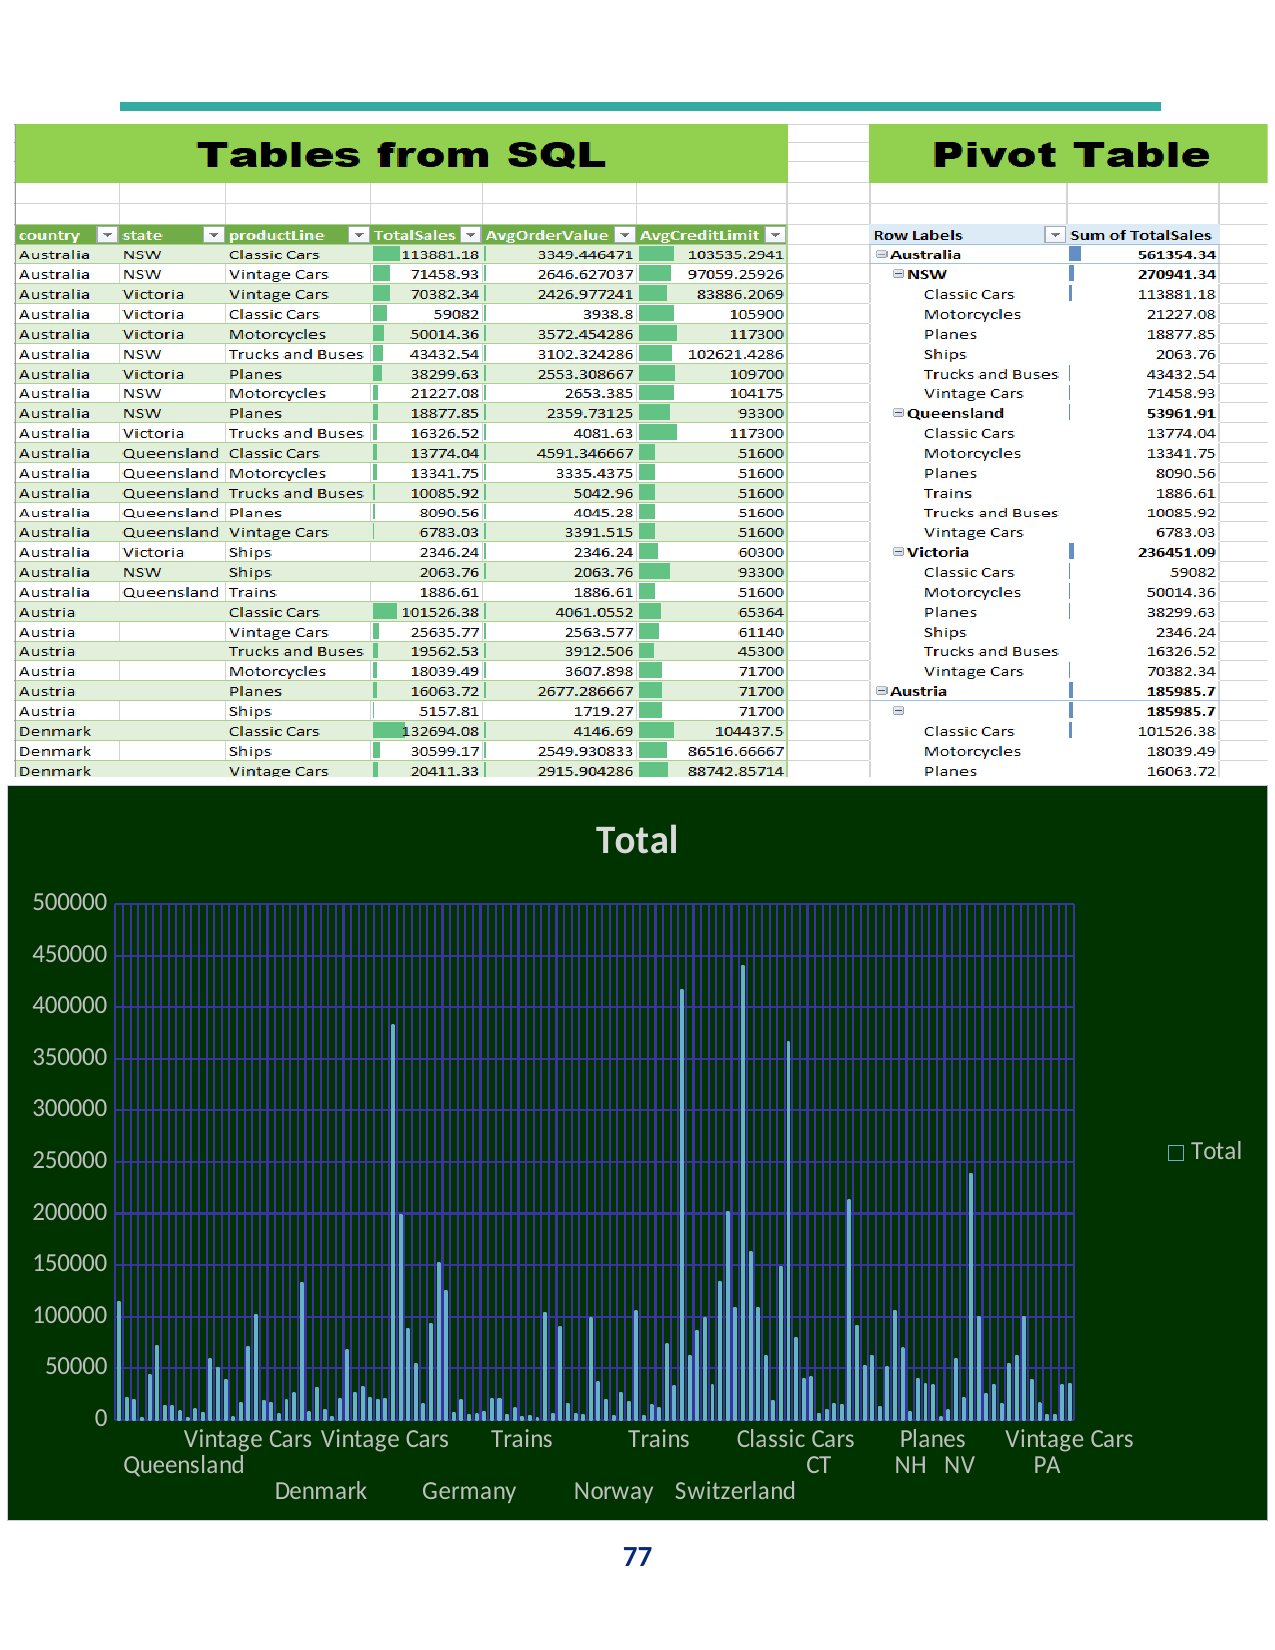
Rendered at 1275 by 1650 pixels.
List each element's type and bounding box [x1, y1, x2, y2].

picture [14, 124, 1268, 777]
